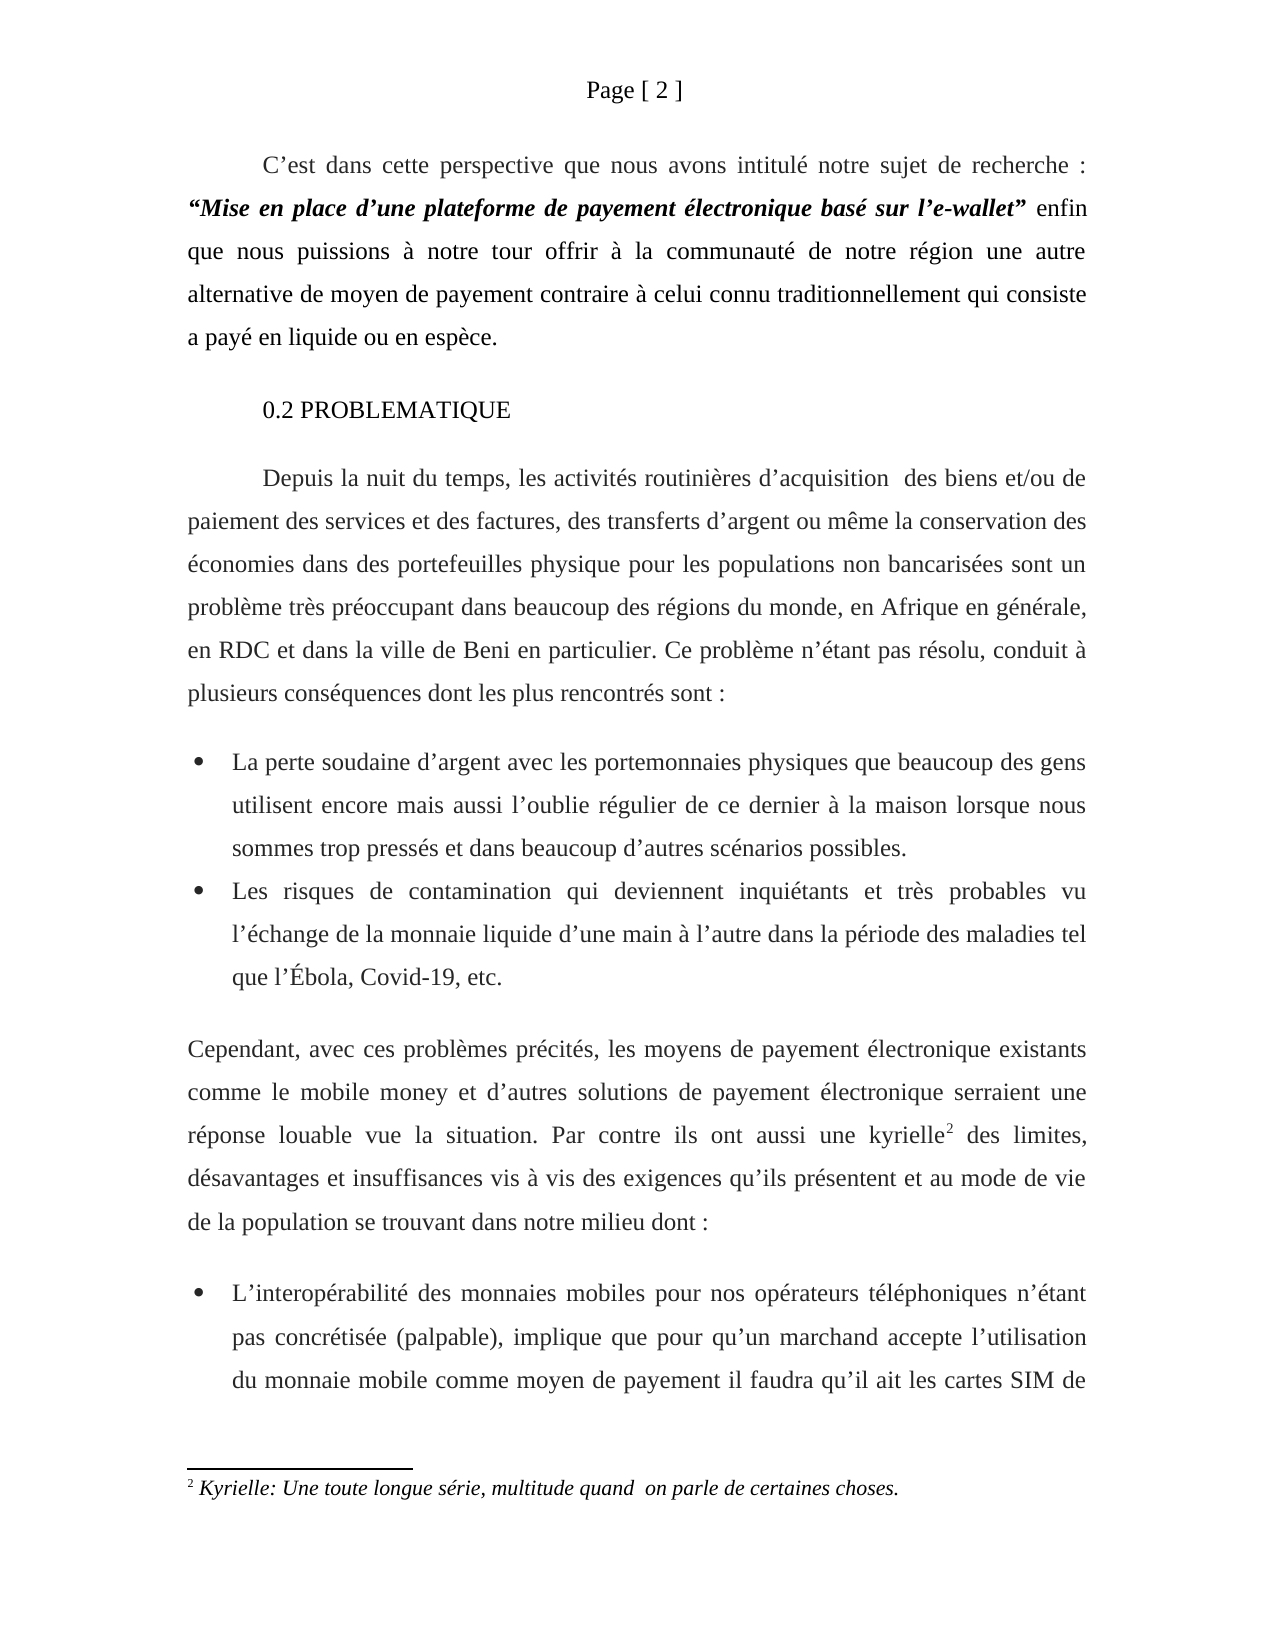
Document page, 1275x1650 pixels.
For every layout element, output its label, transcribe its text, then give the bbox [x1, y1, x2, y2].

list PROBLEMATIQUE [262, 395, 1087, 423]
list Les risques de contamination qui deviennent inquiétants et très probables vu l’échange de la monnaie liquide d’une main à l’autre dans la période des maladies tel que l’Ébola, Covid-19, etc. [194, 876, 1087, 991]
text Depuis la nuit du temps, les activités routinières d’acquisition des biens et/ou de paiement des services et des factures, des transferts d’argent ou même la conservation des économies dans des portefeuilles physique pour les populations non bancarisées sont un problème très préoccupant dans beaucoup des régions du monde, en Afrique en générale, en RDC et dans la ville de Beni en particulier. Ce problème n’étant pas résolu, conduit à plusieurs conséquences dont les plus rencontrés sont : [187, 463, 1087, 707]
text C’est dans cette perspective que nous avons intitulé notre sujet de recherche : “Mise en place d’une plateforme de payement électronique basé sur l’e-wallet” enfin que nous puissions à notre tour offrir à la communauté de notre région une autre alternative de moyen de payement contraire à celui connu traditionnellement qui consiste a payé en liquide ou en espèce. [187, 150, 1087, 351]
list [194, 1278, 1087, 1393]
text Cependant, avec ces problèmes précités, les moyens de payement électronique existants comme le mobile money et d’autres solutions de payement électronique serraient une réponse louable vue la situation. Par contre ils ont aussi une kyrielle des limites, désavantages et insuffisances vis à vis des exigences qu’ils présentent et au mode de vie de la population se trouvant dans notre milieu dont : [187, 1034, 1087, 1235]
list La perte soudaine d’argent avec les portemonnaies physiques que beaucoup des gens utilisent encore mais aussi l’oublie régulier de ce dernier à la maison lorsque nous sommes trop pressés et dans beaucoup d’autres scénarios possibles. [194, 747, 1087, 862]
